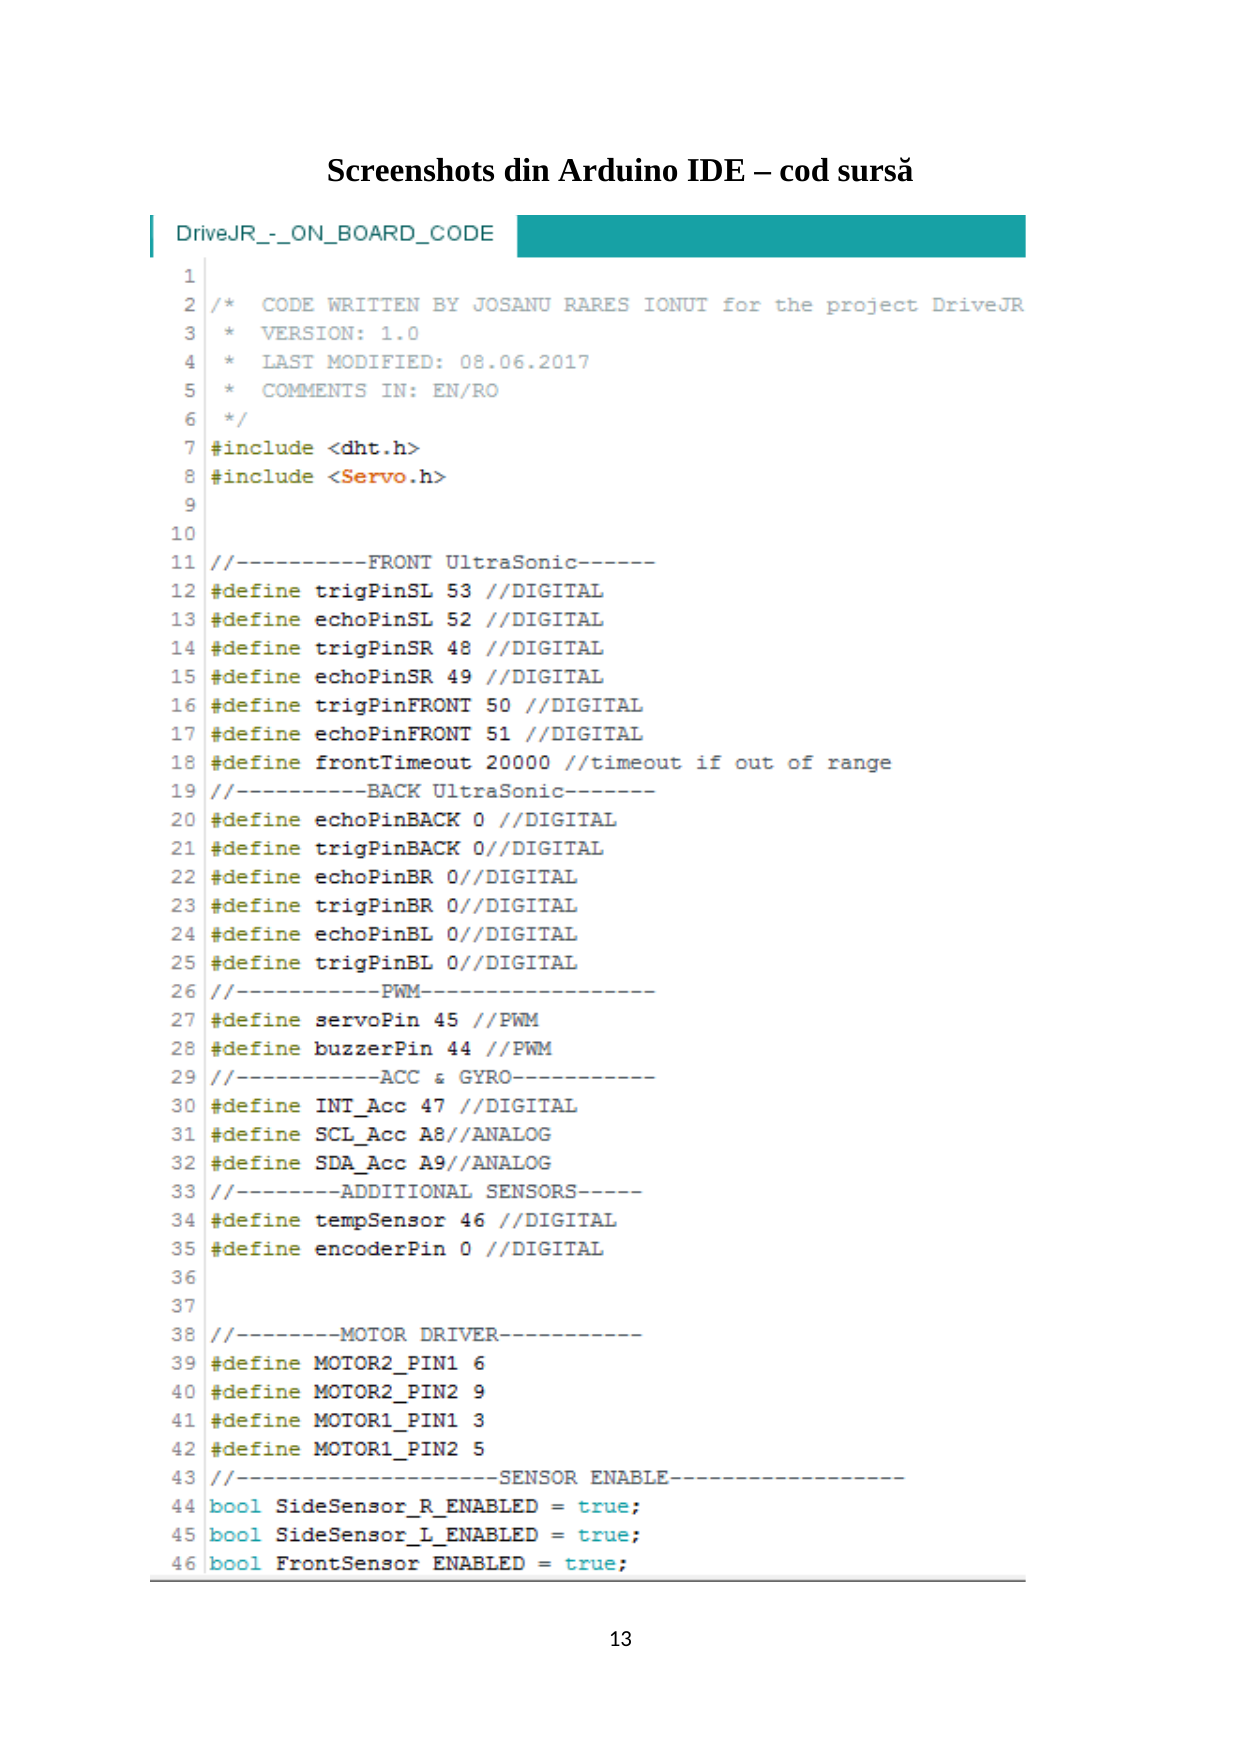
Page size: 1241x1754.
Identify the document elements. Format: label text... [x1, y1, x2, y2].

text Screenshots din Arduino IDE – cod sursă [150, 150, 1090, 188]
picture [150, 215, 1026, 1582]
